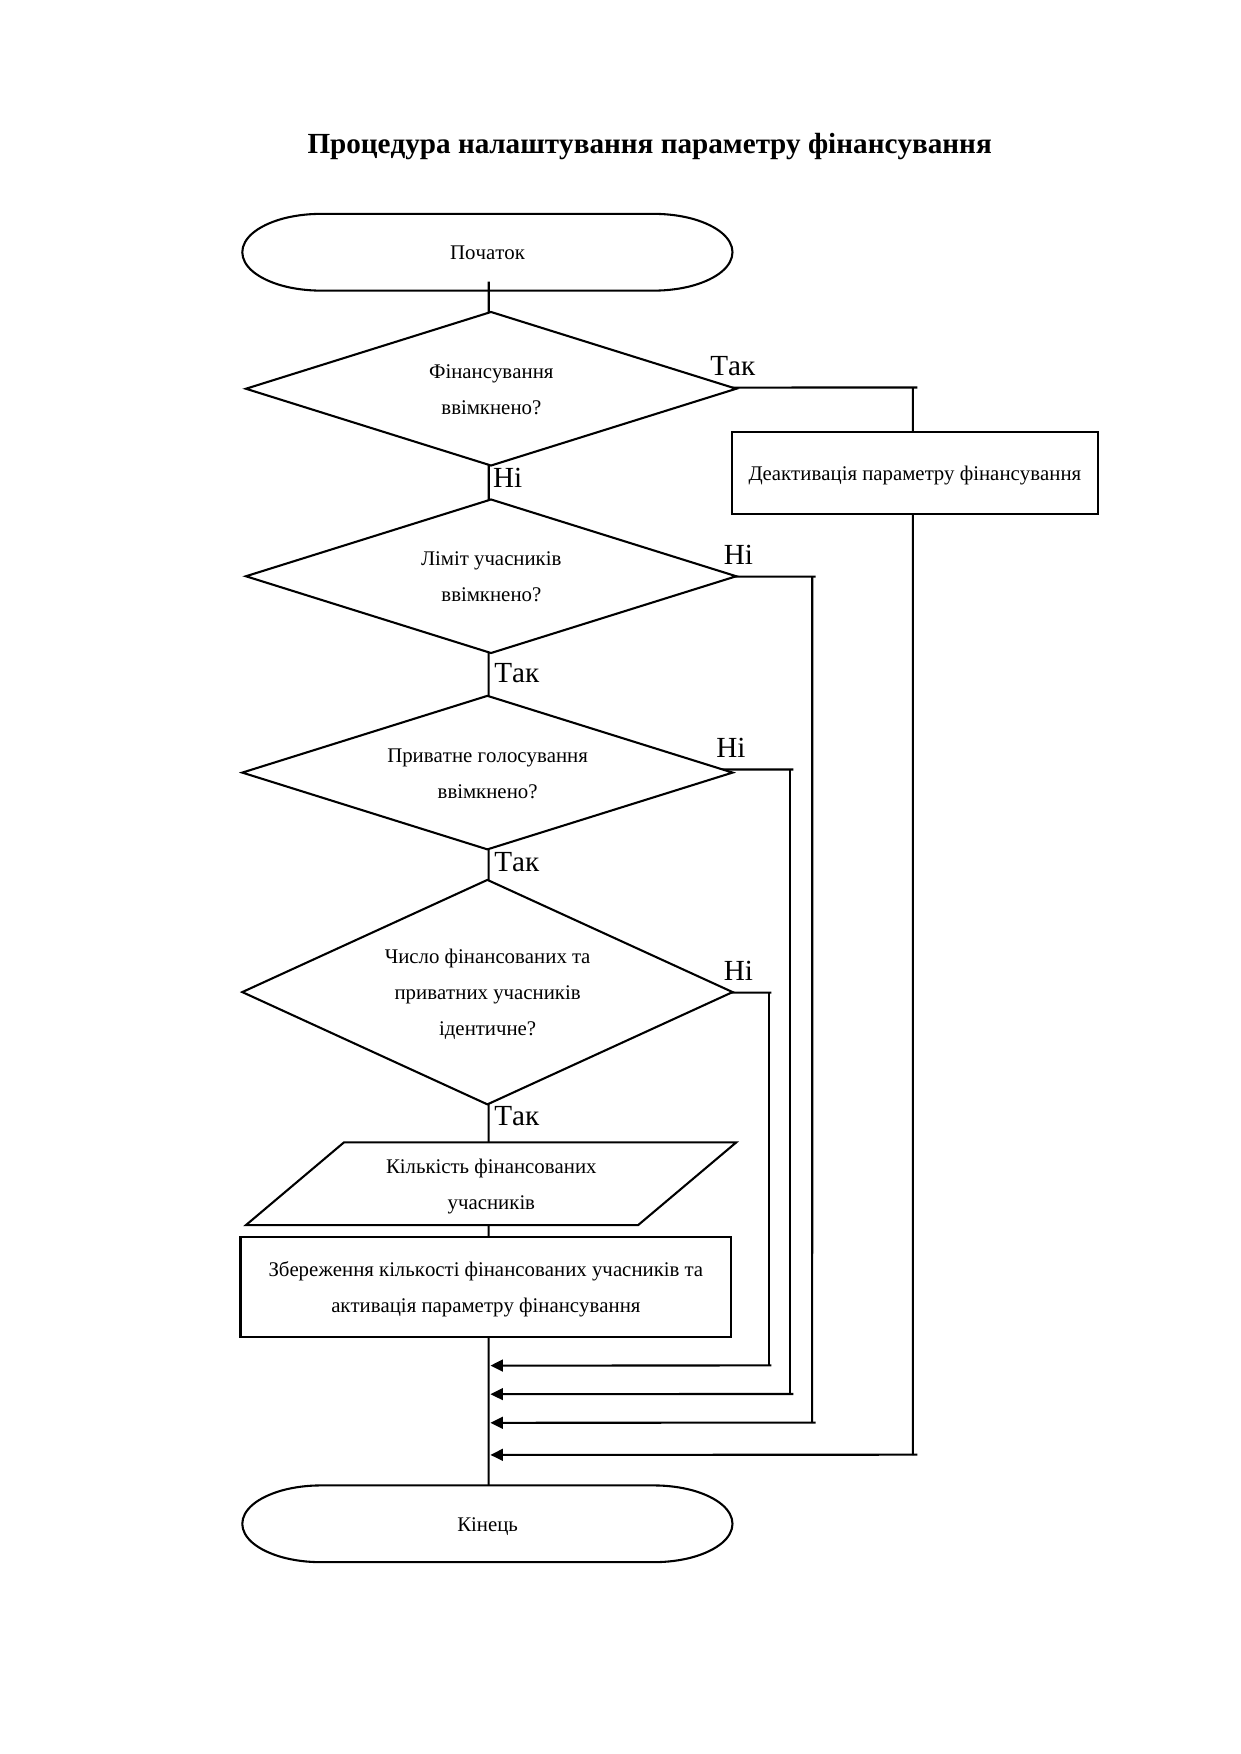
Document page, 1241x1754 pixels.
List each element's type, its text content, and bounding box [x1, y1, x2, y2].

text Процедура налаштування параметру фінансування [148, 126, 1152, 160]
